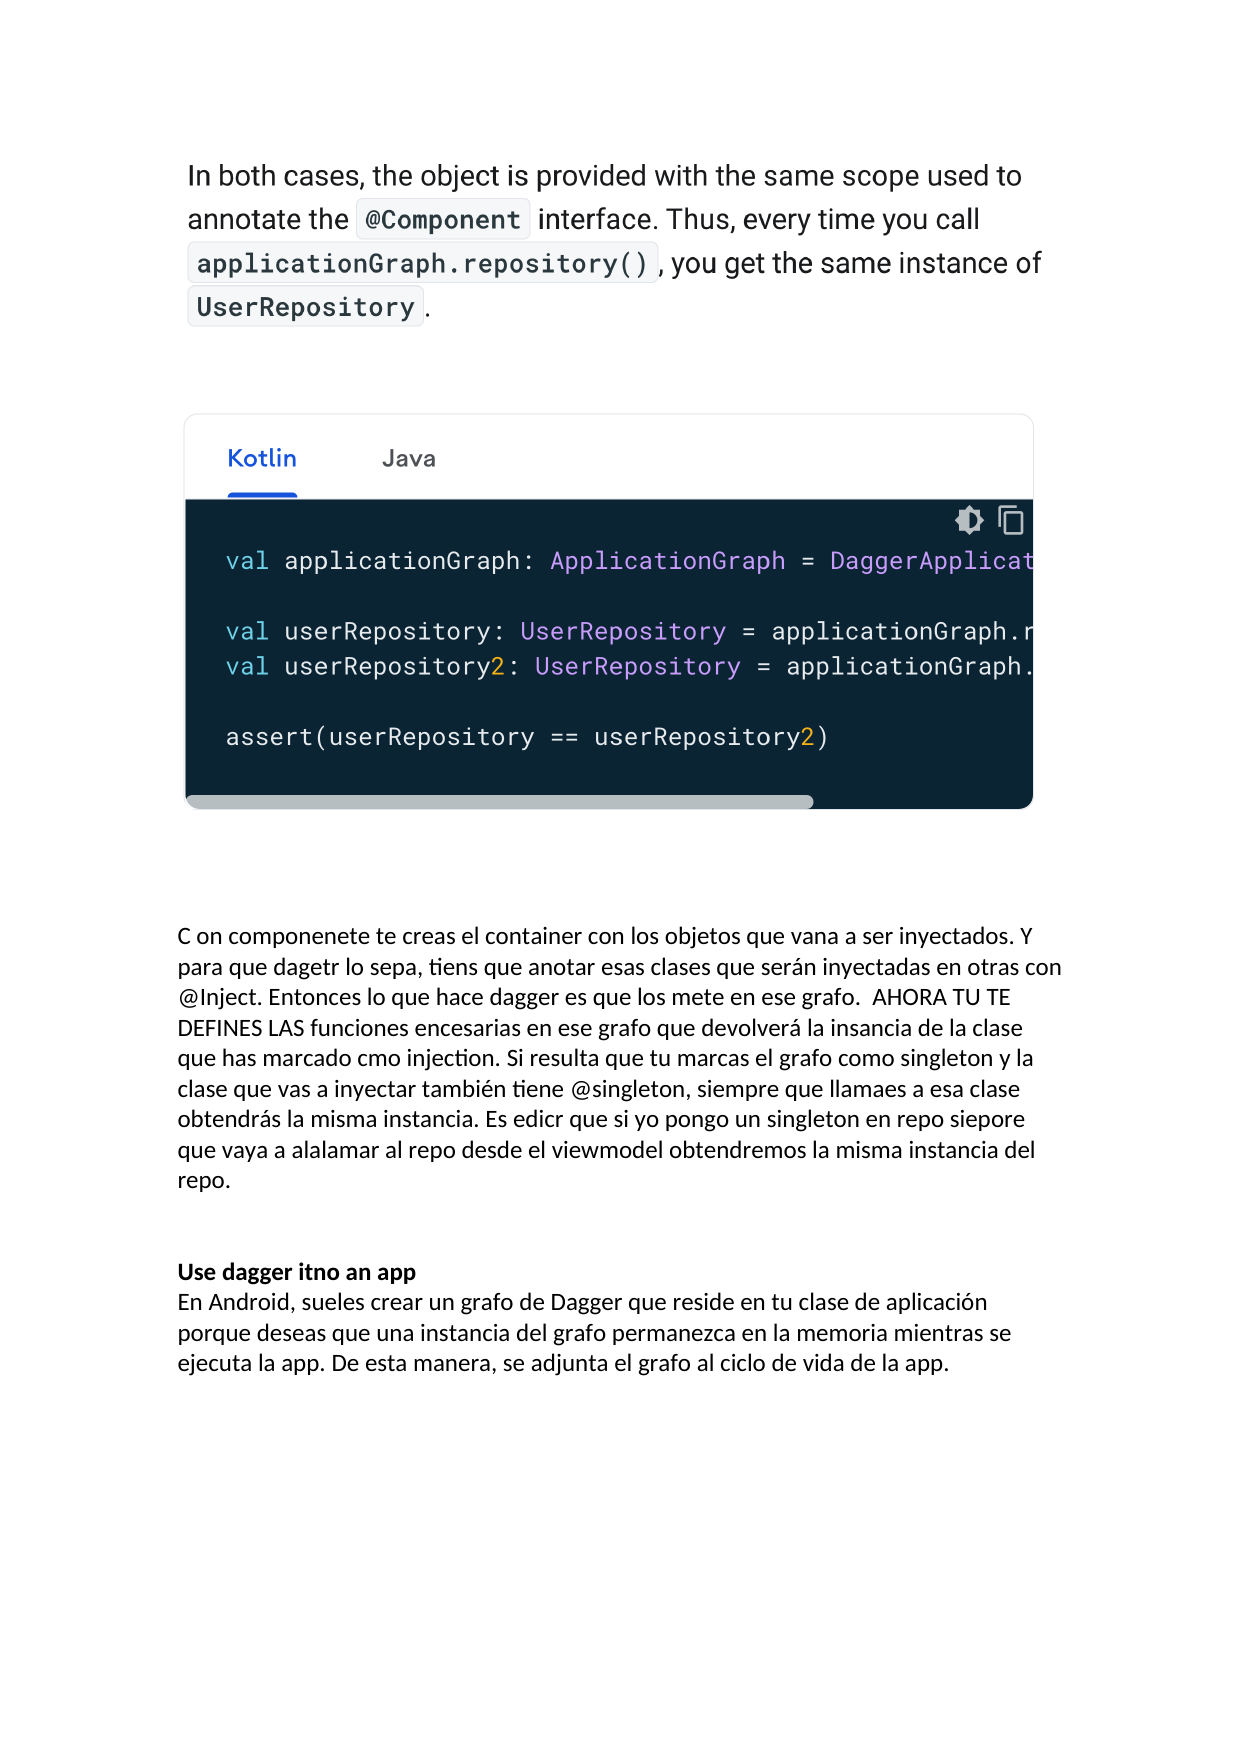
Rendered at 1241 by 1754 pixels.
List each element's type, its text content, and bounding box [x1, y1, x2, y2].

text Use dagger itno an app [177, 1256, 1063, 1286]
picture [177, 147, 1063, 341]
picture [177, 401, 1063, 829]
text En Android, sueles crear un grafo de Dagger que reside en tu clase de aplicación porque deseas que una instancia del grafo permanezca en la memoria mientras se ejecuta la app. De esta manera, se adjunta el grafo al ciclo de vida de la app. [177, 1286, 1063, 1378]
text C on componenete te creas el container con los objetos que vana a ser inyectados. Y para que dagetr lo sepa, tiens que anotar esas clases que serán inyectadas en otras con @Inject. Entonces lo que hace dagger es que los mete en ese grafo. AHORA TU TE DEFINES LAS funciones encesarias en ese grafo que devolverá la insancia de la clase que has marcado cmo injection. Si resulta que tu marcas el grafo como singleton y la clase que vas a inyectar también tiene @singleton, siempre que llamaes a esa clase obtendrás la misma instancia. Es edicr que si yo pongo un singleton en repo siepore que vaya a alalamar al repo desde el viewmodel obtendremos la misma instancia del repo. [177, 920, 1063, 1195]
